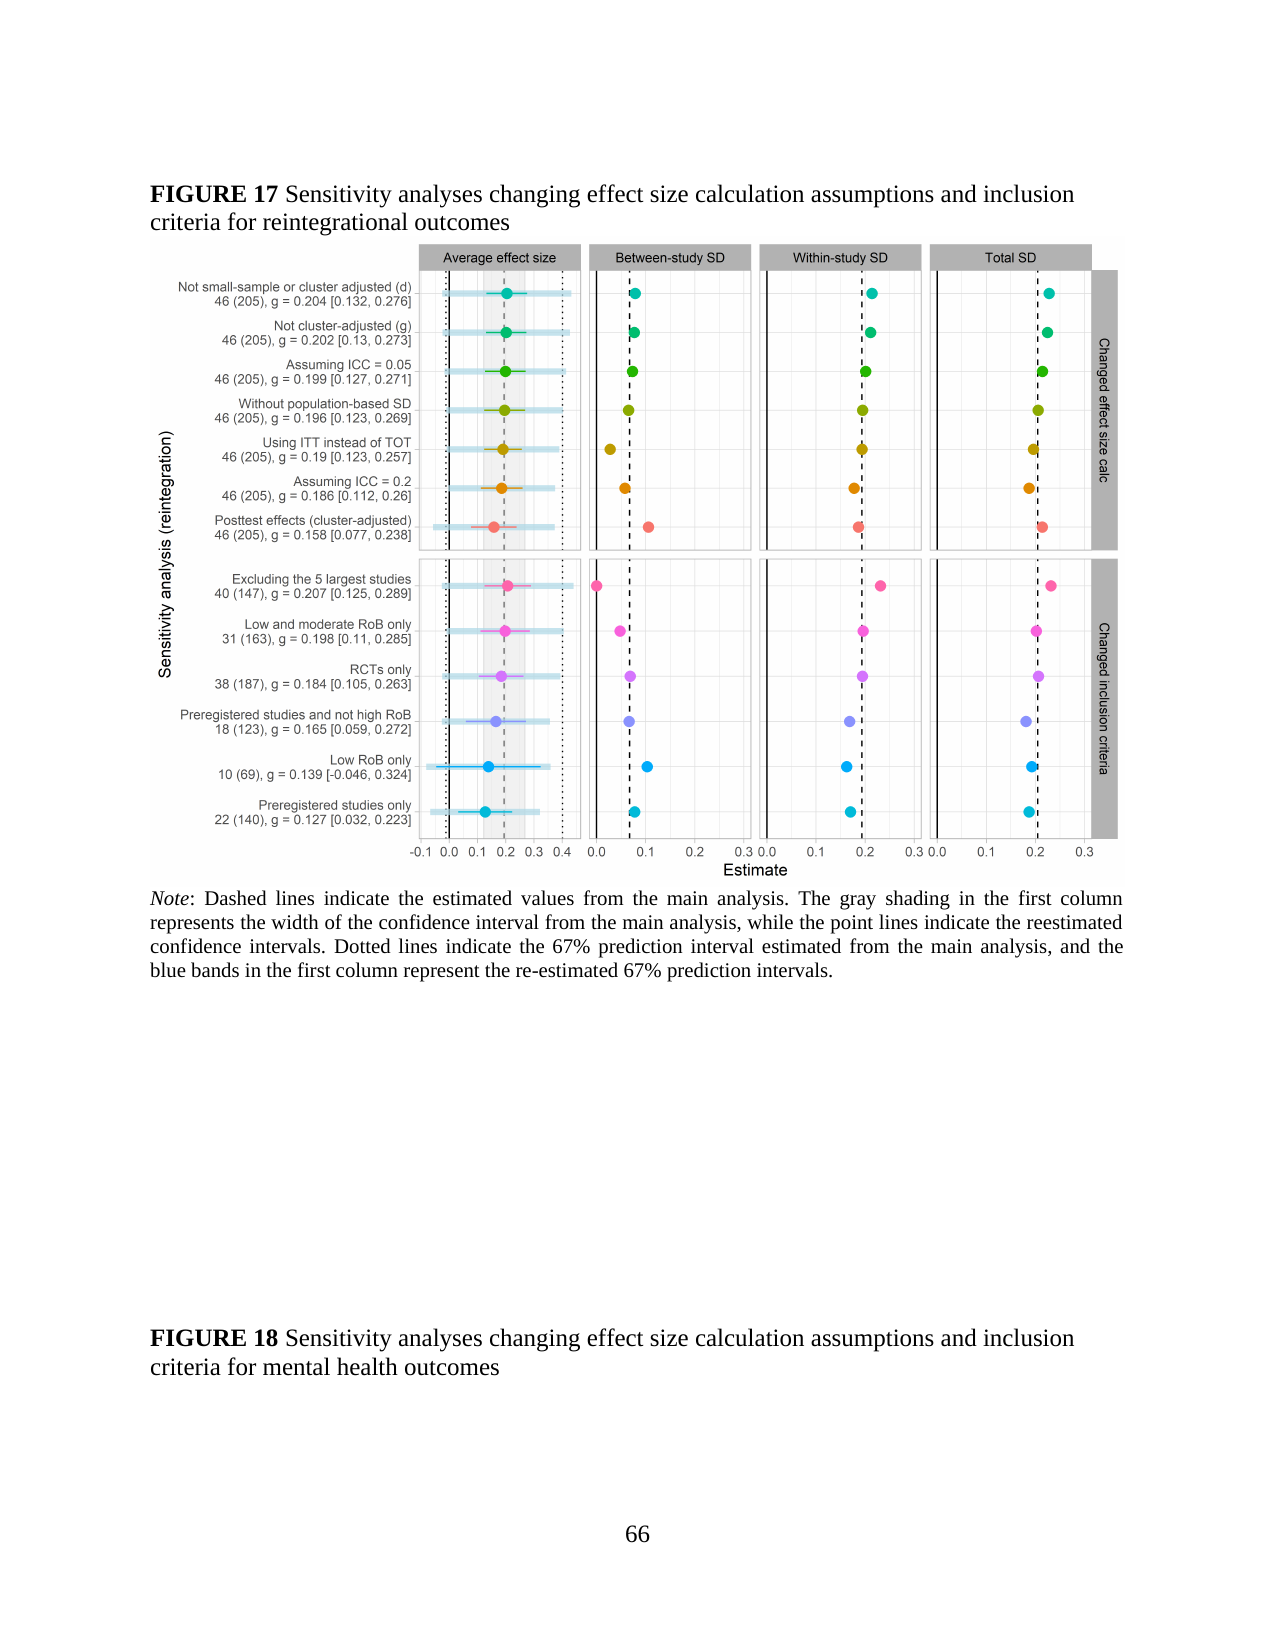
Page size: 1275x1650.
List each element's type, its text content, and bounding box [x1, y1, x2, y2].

picture [150, 236, 1125, 887]
text FIGURE 17 Sensitivity analyses changing effect size calculation assumptions and inclusion criteria for reintegrational outcomes [150, 179, 1125, 236]
text Note: Dashed lines indicate the estimated values from the main analysis. The gray shading in the first column represents the width of the confidence interval from the main analysis, while the point lines indicate the reestimated confidence intervals. Dotted lines indicate the 67% prediction interval estimated from the main analysis, and the blue bands in the first column represent the re-estimated 67% prediction intervals. [150, 887, 1125, 982]
text FIGURE 18 Sensitivity analyses changing effect size calculation assumptions and inclusion criteria for mental health outcomes [150, 1323, 1125, 1380]
